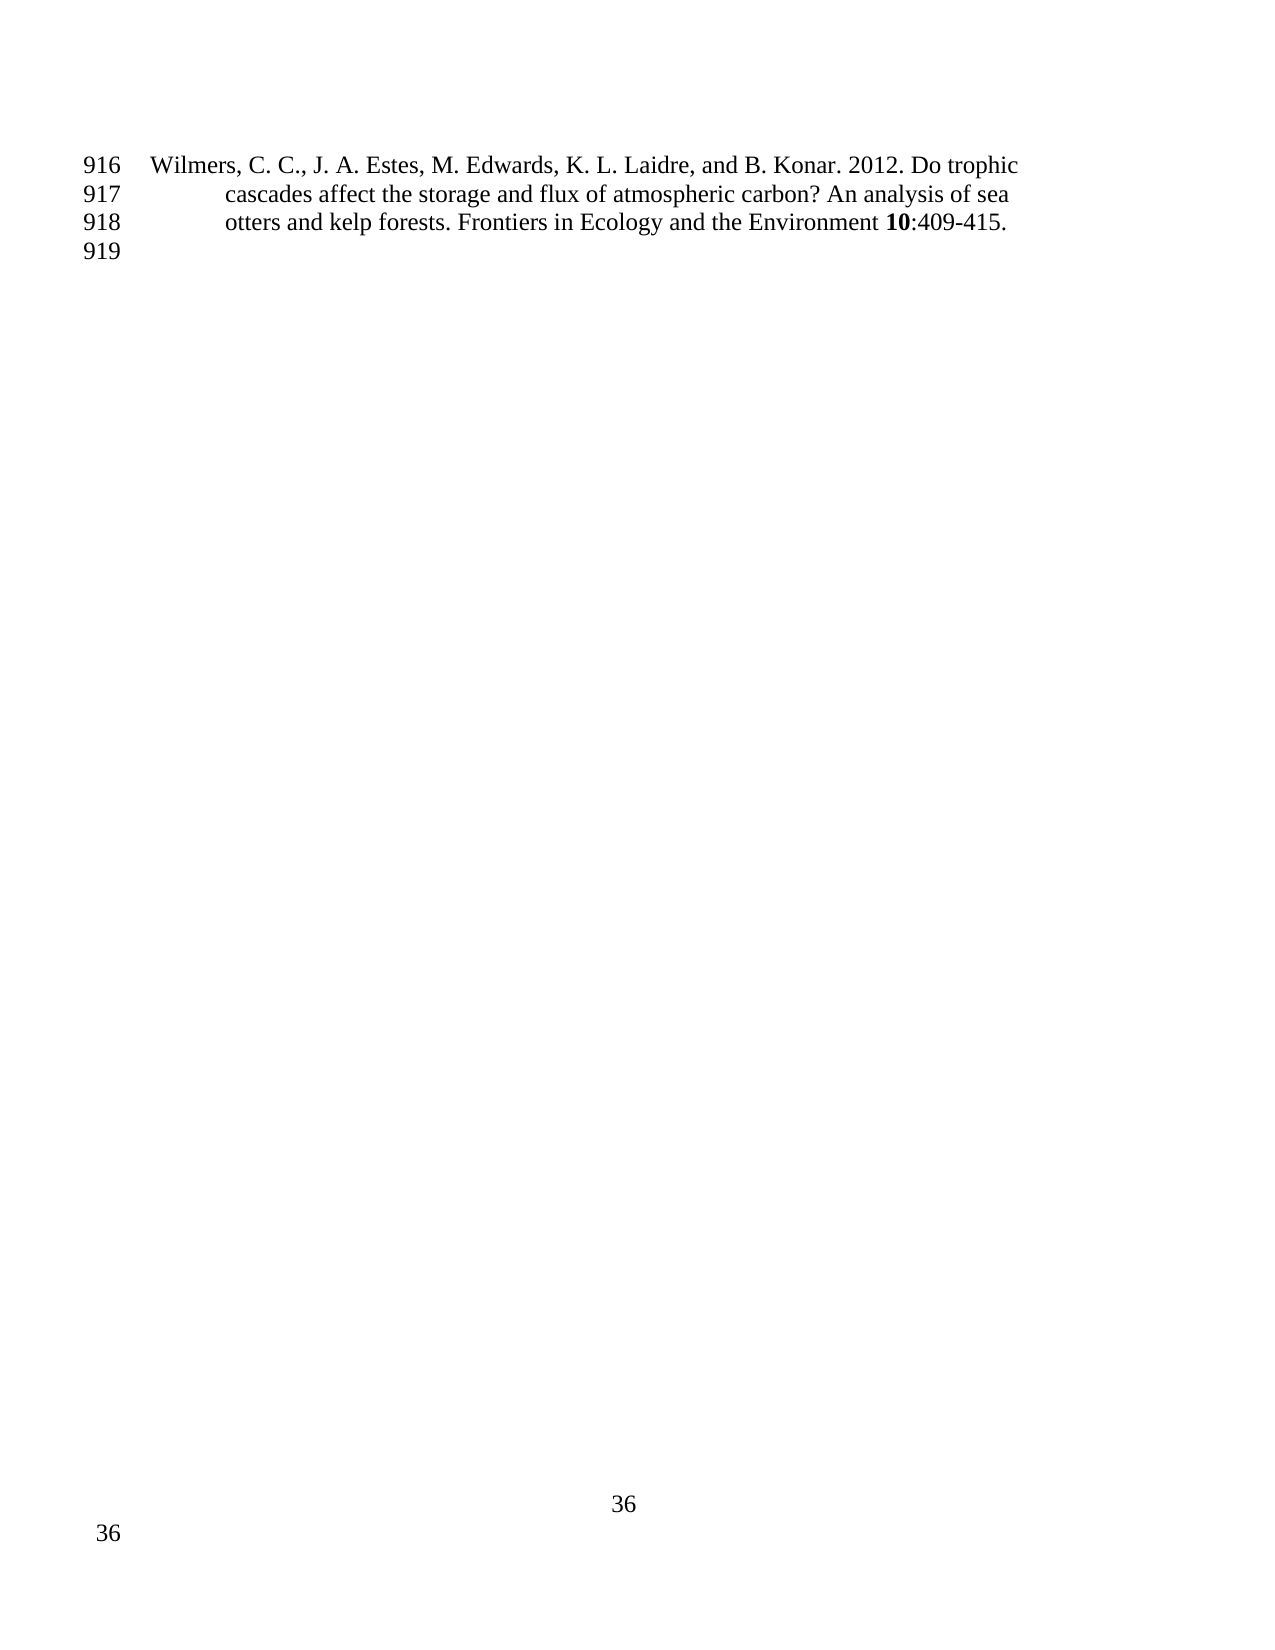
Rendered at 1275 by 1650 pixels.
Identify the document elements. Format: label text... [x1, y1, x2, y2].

text Wilmers, C. C., J. A. Estes, M. Edwards, K. L. Laidre, and B. Konar. 2012. Do trophic cascades affect the storage and flux of atmospheric carbon? An analysis of sea otters and kelp forests. Frontiers in Ecology and the Environment 10:409-415. [150, 150, 1022, 236]
